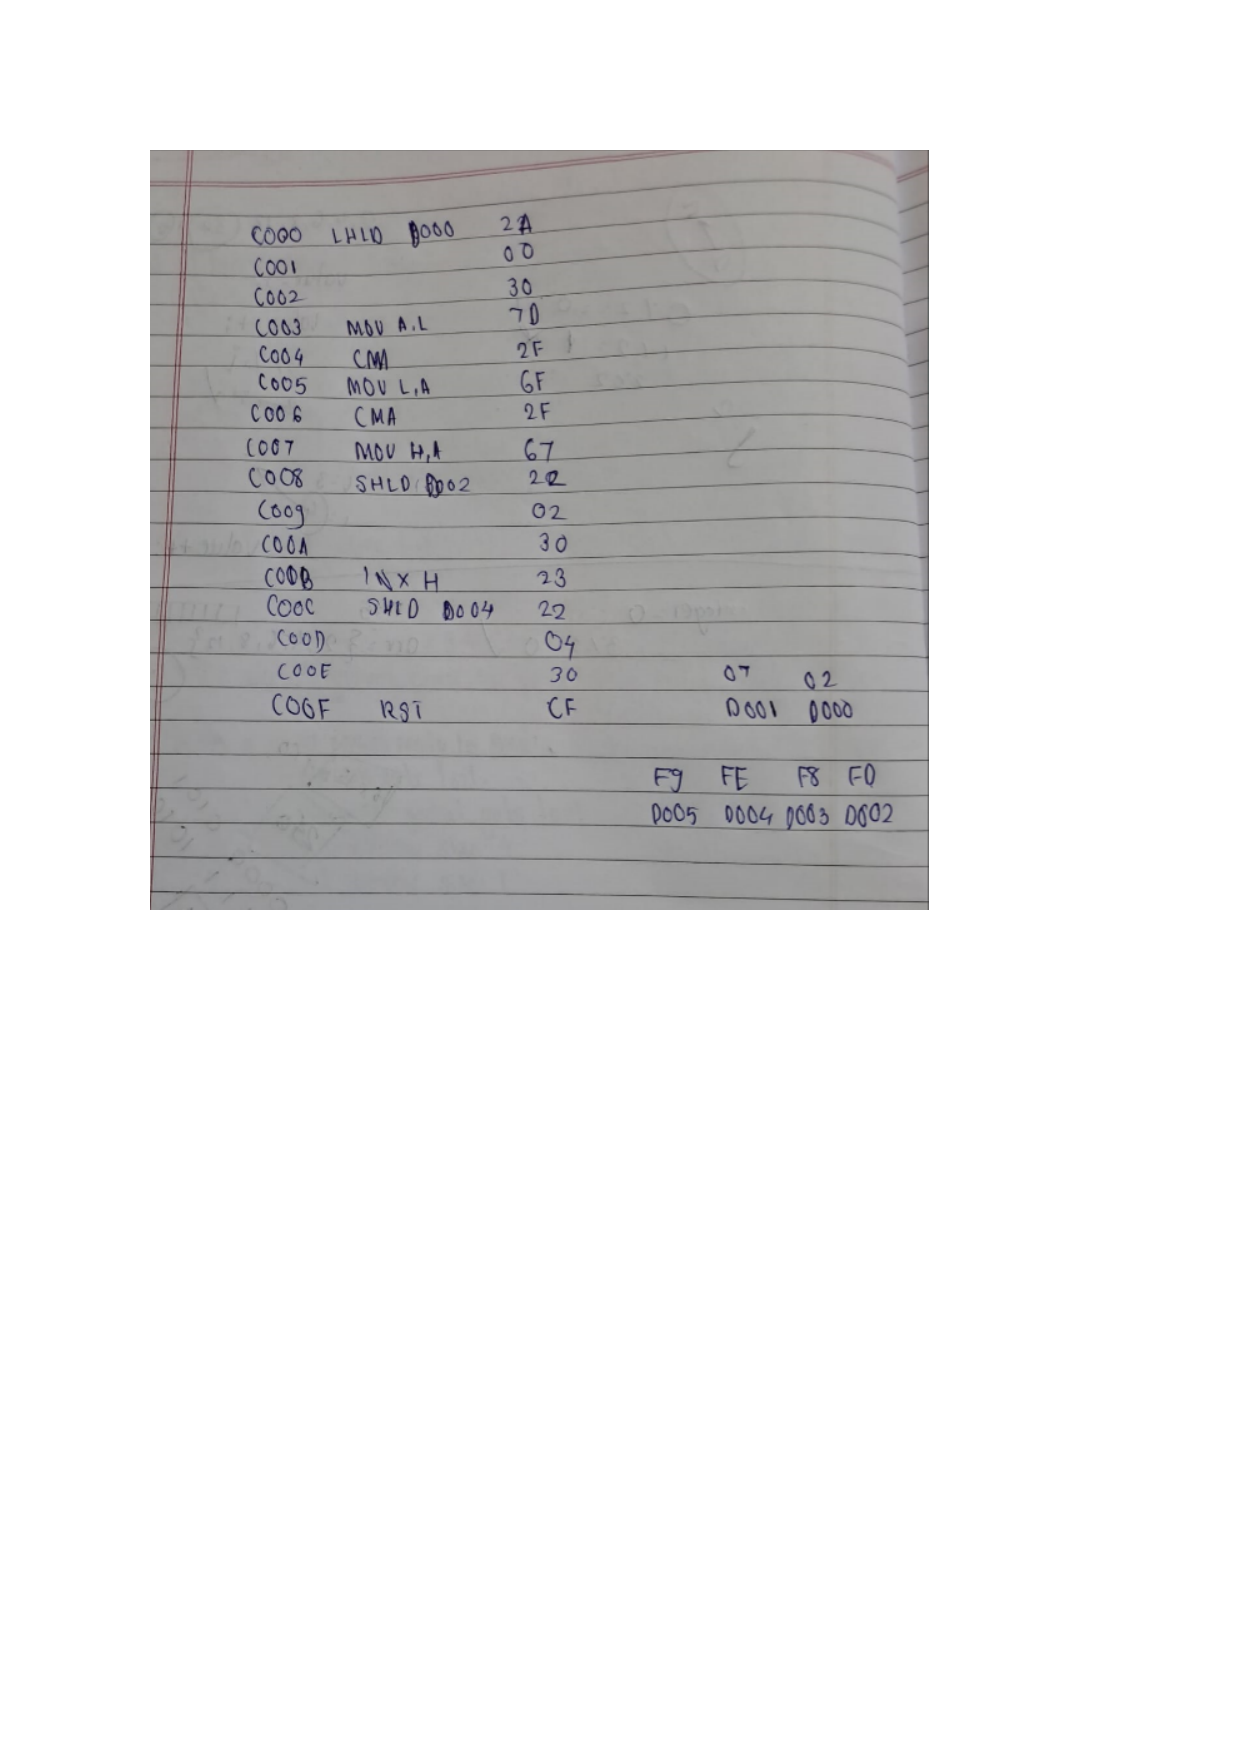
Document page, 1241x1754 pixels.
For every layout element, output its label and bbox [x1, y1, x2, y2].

picture [150, 150, 929, 910]
